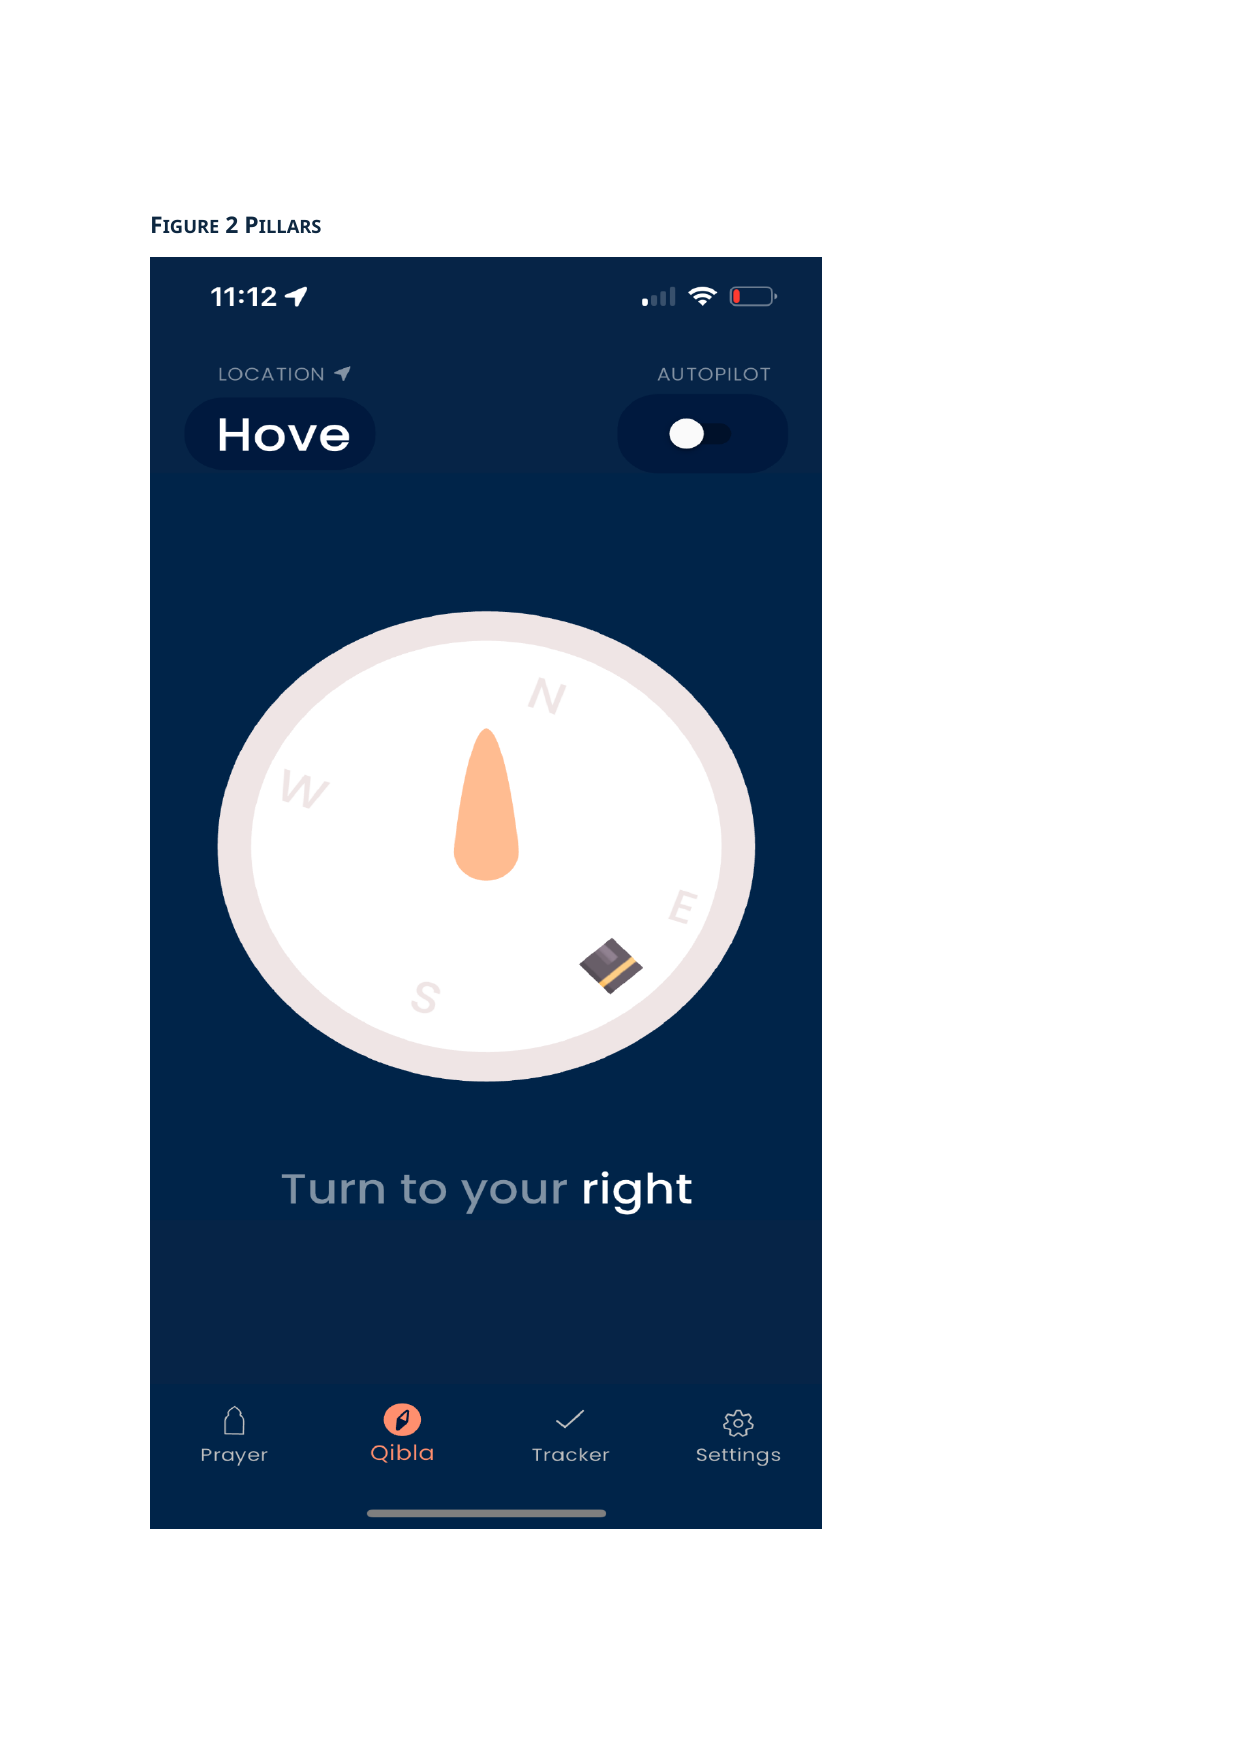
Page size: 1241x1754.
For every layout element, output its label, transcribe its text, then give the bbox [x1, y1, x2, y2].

picture [150, 257, 822, 1529]
